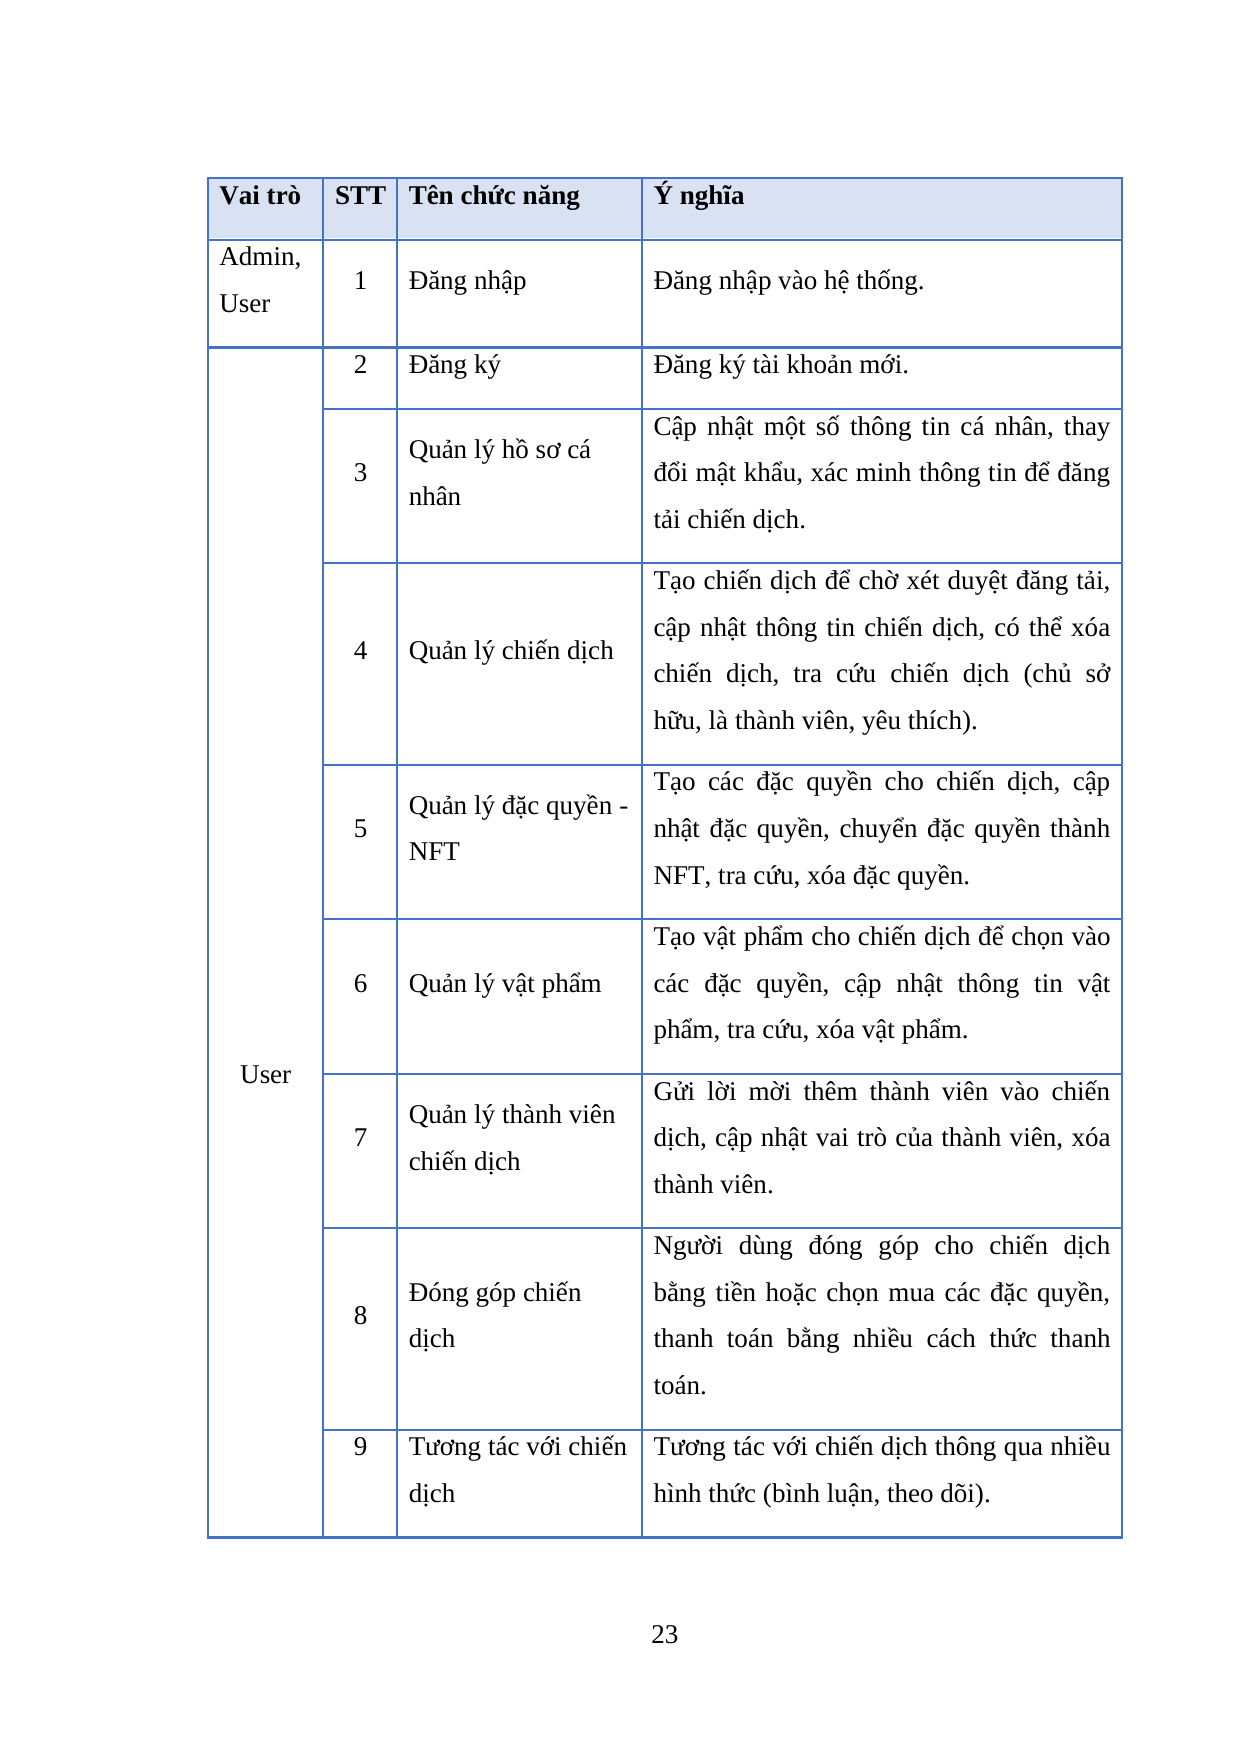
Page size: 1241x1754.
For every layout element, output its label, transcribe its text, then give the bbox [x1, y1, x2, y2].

table_cell Quản lý đặc quyền - NFT [398, 766, 641, 918]
table_cell Gửi lời mời thêm thành viên vào chiến dịch, cập nhật vai trò của thành viên, xóa thành viên. [643, 1075, 1121, 1227]
table_cell Tương tác với chiến dịch [398, 1431, 641, 1536]
table_cell Quản lý thành viên chiến dịch [398, 1075, 641, 1227]
table_cell 2 [324, 349, 396, 408]
table_cell Người dùng đóng góp cho chiến dịch bằng tiền hoặc chọn mua các đặc quyền, thanh toán bằng nhiều cách thức thanh toán. [643, 1229, 1121, 1428]
table_header Ý nghĩa [643, 179, 1121, 238]
table_cell 5 [324, 766, 396, 918]
table_cell Đăng nhập [398, 241, 641, 346]
table_cell Admin, User [209, 241, 322, 346]
table_cell Tương tác với chiến dịch thông qua nhiều hình thức (bình luận, theo dõi). [643, 1431, 1121, 1536]
table_cell Đăng ký tài khoản mới. [643, 349, 1121, 408]
table_cell Quản lý vật phẩm [398, 920, 641, 1073]
table_cell 8 [324, 1229, 396, 1428]
table_cell Đăng nhập vào hệ thống. [643, 241, 1121, 346]
table_cell 1 [324, 241, 396, 346]
table_header Tên chức năng [398, 179, 641, 238]
table_cell Cập nhật một số thông tin cá nhân, thay đổi mật khẩu, xác minh thông tin để đăng tải chiến dịch. [643, 410, 1121, 562]
table_cell Quản lý chiến dịch [398, 564, 641, 763]
table_cell Tạo chiến dịch để chờ xét duyệt đăng tải, cập nhật thông tin chiến dịch, có thể xóa chiến dịch, tra cứu chiến dịch (chủ sở hữu, là thành viên, yêu thích). [643, 564, 1121, 763]
table_cell Tạo vật phẩm cho chiến dịch để chọn vào các đặc quyền, cập nhật thông tin vật phẩm, tra cứu, xóa vật phẩm. [643, 920, 1121, 1073]
table_cell 3 [324, 410, 396, 562]
table_cell 9 [324, 1431, 396, 1536]
table_cell Đăng ký [398, 349, 641, 408]
table_cell Quản lý hồ sơ cá nhân [398, 410, 641, 562]
table_cell 6 [324, 920, 396, 1073]
table_header Vai trò [209, 179, 322, 238]
table_cell 7 [324, 1075, 396, 1227]
table_cell Đóng góp chiến dịch [398, 1229, 641, 1428]
table_cell User [209, 349, 322, 1536]
table_cell Tạo các đặc quyền cho chiến dịch, cập nhật đặc quyền, chuyển đặc quyền thành NFT, tra cứu, xóa đặc quyền. [643, 766, 1121, 918]
table_cell 4 [324, 564, 396, 763]
table_header STT [324, 179, 396, 238]
